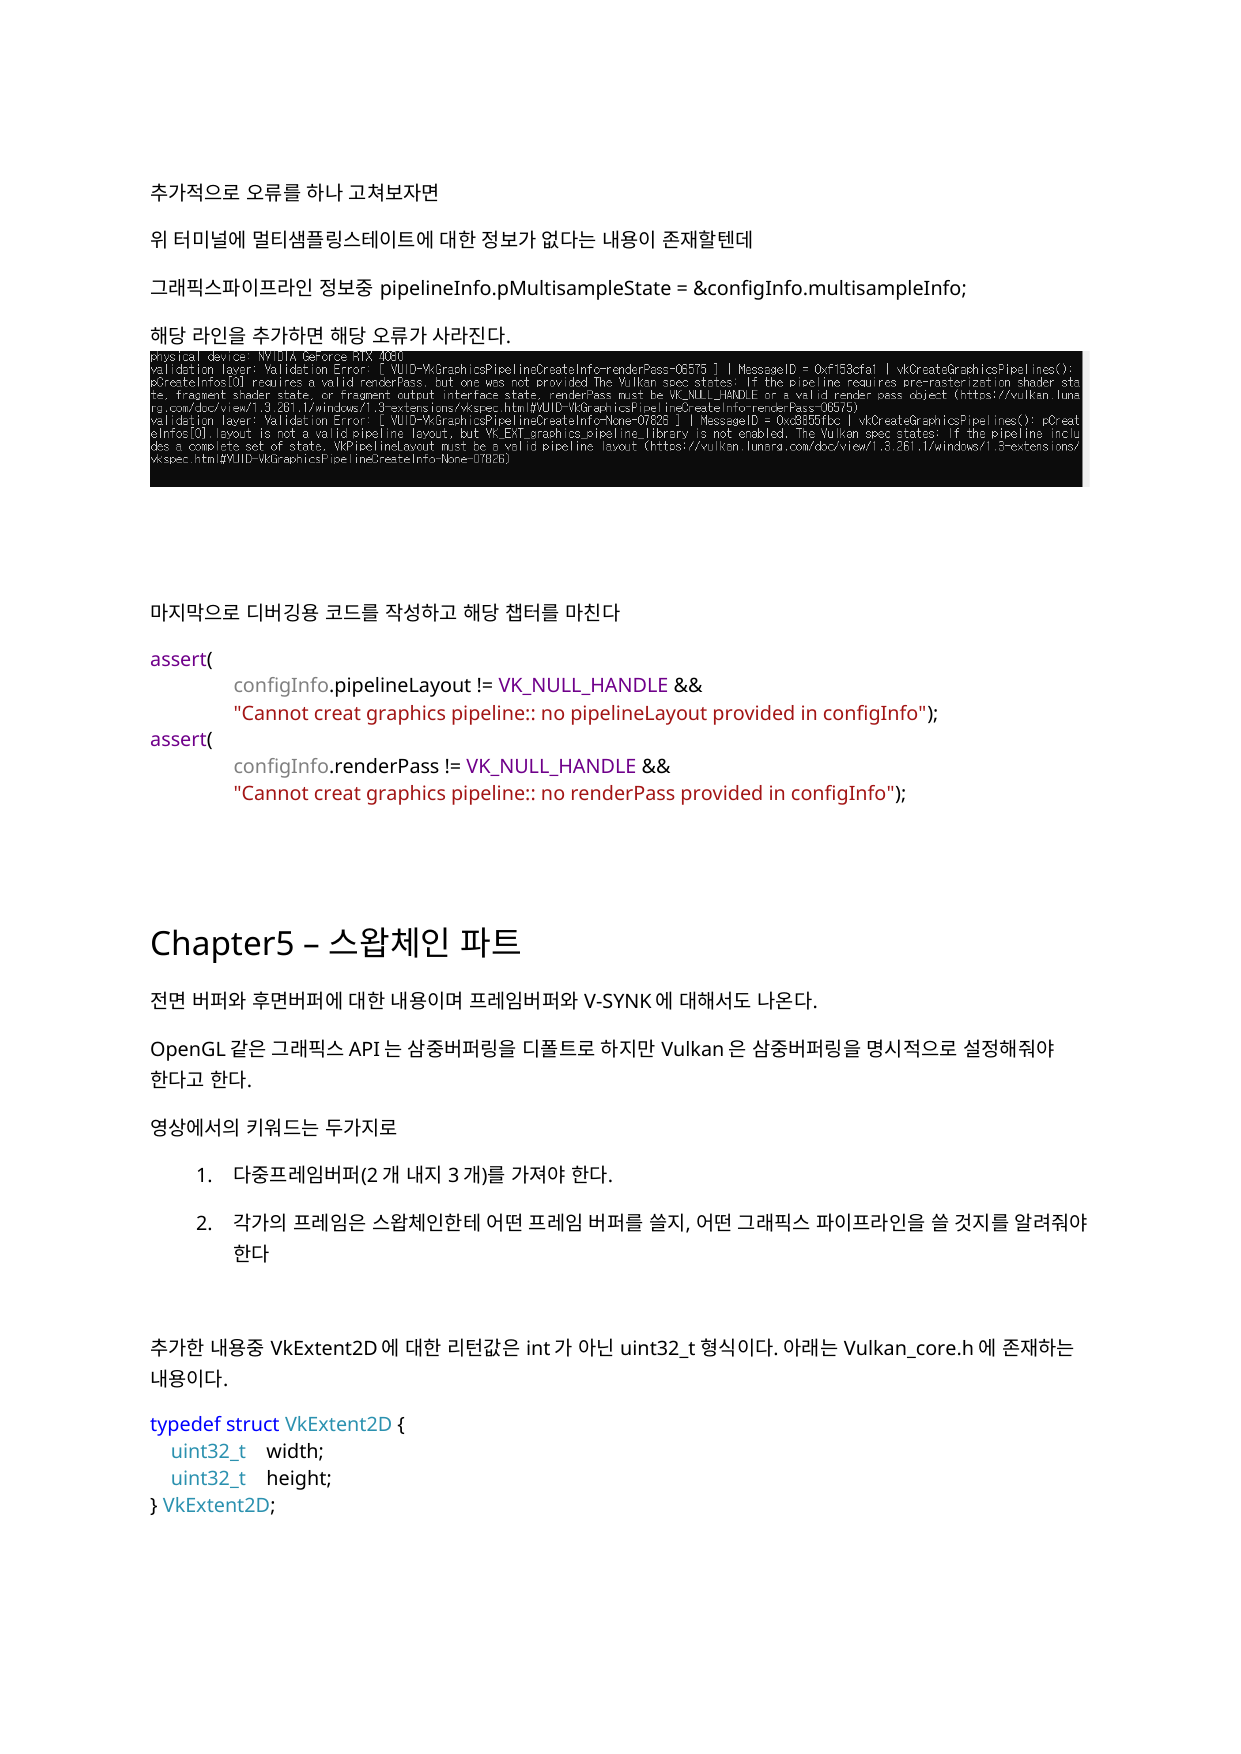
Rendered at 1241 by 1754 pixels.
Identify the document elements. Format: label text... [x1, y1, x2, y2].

text 영상에서의 키워드는 두가지로 [150, 1112, 1090, 1141]
text 해당 라인을 추가하면 해당 오류가 사라진다. [150, 320, 1090, 351]
text uint32_t height; [150, 1465, 1090, 1492]
picture [150, 351, 1090, 487]
text 추가적으로 오류를 하나 고쳐보자면 [150, 177, 1090, 206]
text typedef struct VkExtent2D { [150, 1411, 1090, 1438]
text uint32_t width; [150, 1438, 1090, 1465]
text } VkExtent2D; [150, 1492, 1090, 1519]
text Chapter5 – 스왑체인 파트 [150, 917, 1090, 965]
text "Cannot creat graphics pipeline:: no renderPass provided in configInfo"); [150, 780, 1090, 807]
text 위 터미널에 멀티샘플링스테이트에 대한 정보가 없다는 내용이 존재할텐데 [150, 225, 1090, 253]
text "Cannot creat graphics pipeline:: no pipelineLayout provided in configInfo"); [150, 699, 1090, 726]
text 추가한 내용중 VkExtent2D에 대한 리턴값은 int가 아닌 uint32_t 형식이다. 아래는 Vulkan_core.h에 존재하는 내용이다. [150, 1332, 1090, 1392]
text 전면 버퍼와 후면버퍼에 대한 내용이며 프레임버퍼와 V-SYNK에 대해서도 나온다. [150, 986, 1090, 1014]
text 그래픽스파이프라인 정보중 pipelineInfo.pMultisampleState = &configInfo.multisampleInfo; [150, 272, 1090, 301]
text assert( [150, 726, 1090, 753]
text OpenGL같은 그래픽스API는 삼중버퍼링을 디폴트로 하지만 Vulkan은 삼중버퍼링을 명시적으로 설정해줘야 한다고 한다. [150, 1033, 1090, 1093]
text assert( [150, 645, 1090, 672]
list 각가의 프레임은 스왑체인한테 어떤 프레임 버퍼를 쓸지, 어떤 그래픽스 파이프라인을 쓸 것지를 알려줘야 한다 [196, 1208, 1090, 1267]
text 마지막으로 디버깅용 코드를 작성하고 해당 챕터를 마친다 [150, 597, 1090, 626]
text configInfo.pipelineLayout != VK_NULL_HANDLE && [150, 672, 1090, 699]
list 다중프레임버퍼(2개 내지 3개)를 가져야 한다. [196, 1160, 1090, 1189]
text configInfo.renderPass != VK_NULL_HANDLE && [150, 753, 1090, 780]
